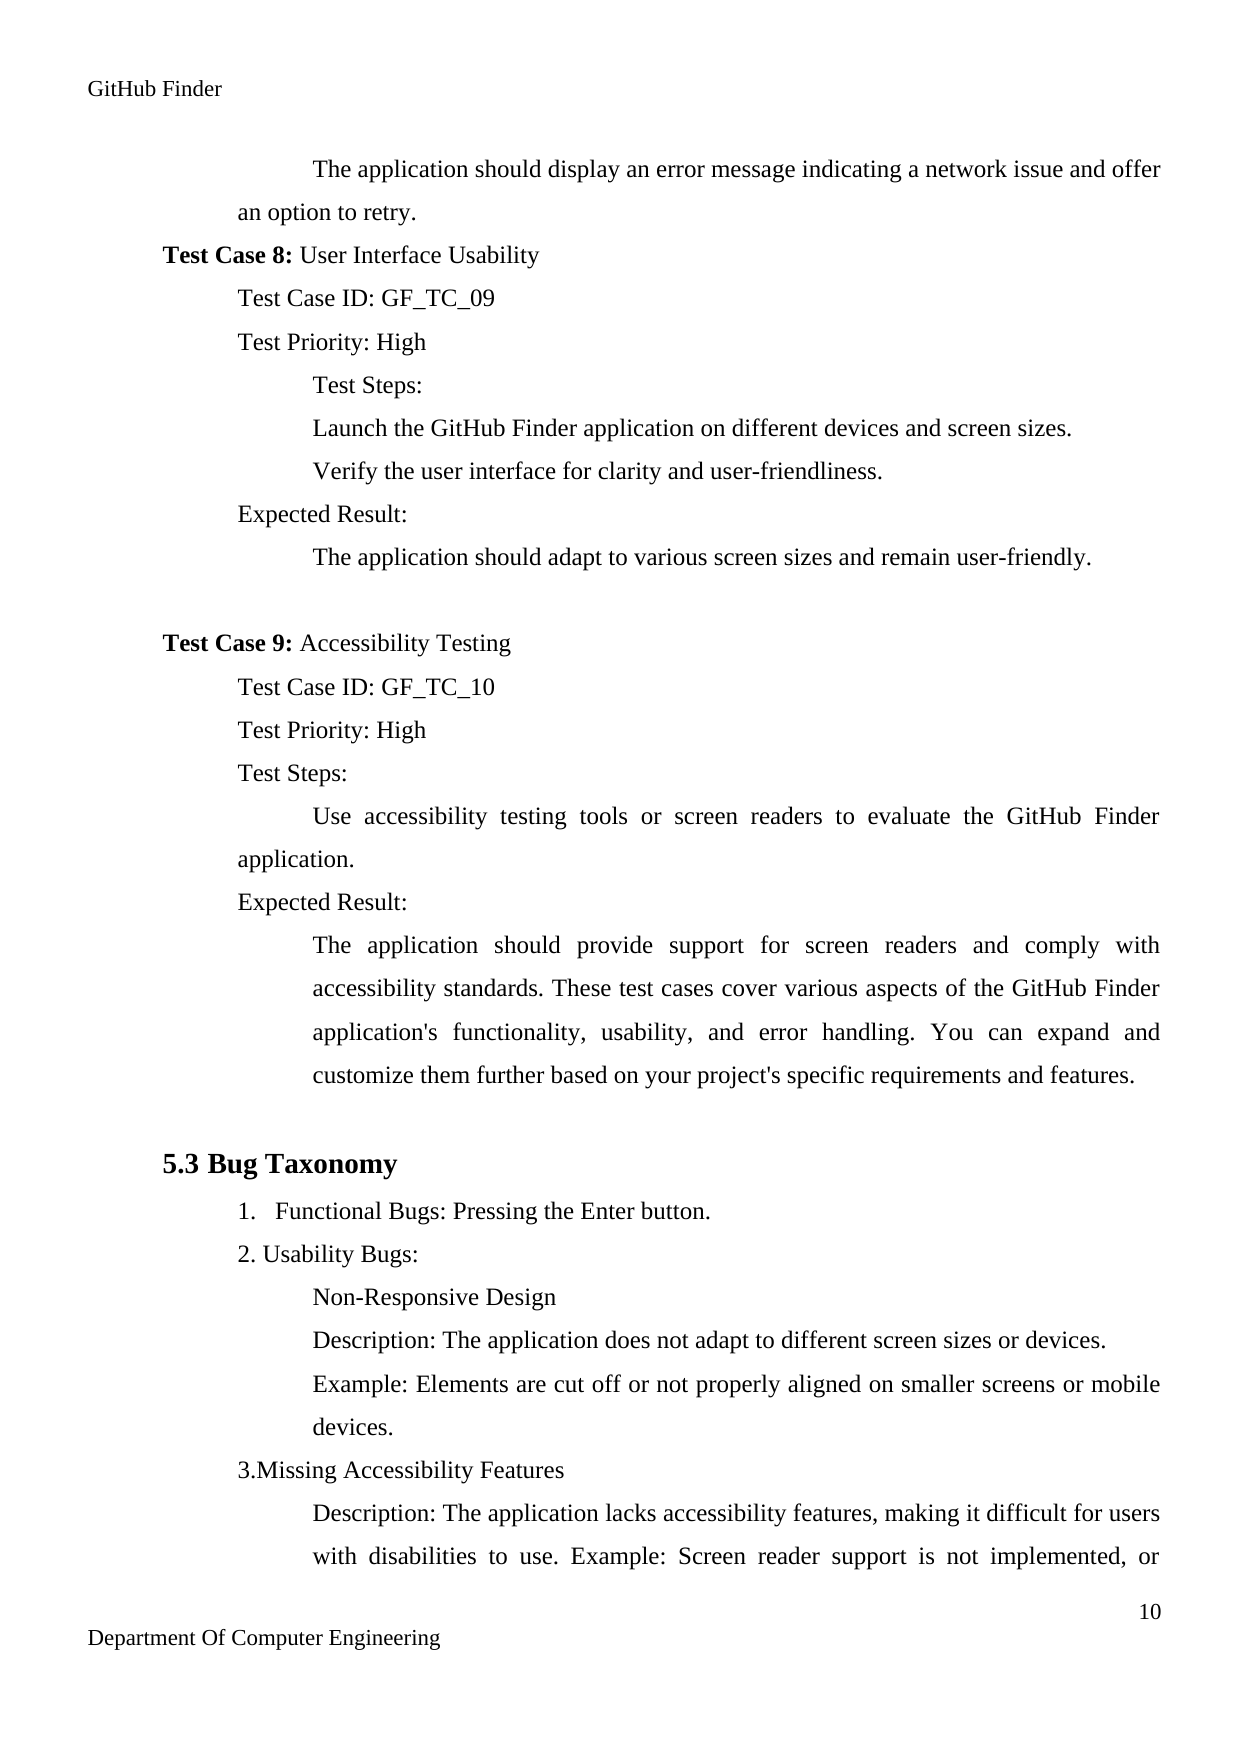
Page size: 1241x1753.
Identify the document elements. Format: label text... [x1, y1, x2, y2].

text The application should adapt to various screen sizes and remain user-friendly. [237, 542, 1161, 571]
text Launch the GitHub Finder application on different devices and screen sizes. [312, 413, 1161, 442]
list Functional Bugs: Pressing the Enter button. [237, 1196, 1161, 1225]
text The application should display an error message indicating a network issue and offer an option to retry. [237, 154, 1161, 226]
list Bug Taxonomy [162, 1146, 1161, 1179]
text Test Priority: High [237, 327, 1161, 355]
text Test Steps: [312, 370, 1161, 398]
text Test Priority: High [237, 715, 1161, 743]
list Example: Elements are cut off or not properly aligned on smaller screens or mobile devices. [312, 1369, 1161, 1441]
list Non-Responsive Design [312, 1282, 1161, 1311]
text Expected Result: [237, 887, 1161, 916]
text Test Steps: [237, 758, 1161, 787]
text Use accessibility testing tools or screen readers to evaluate the GitHub Finder application. [237, 801, 1161, 873]
text Verify the user interface for clarity and user-friendliness. [312, 456, 1161, 485]
text Expected Result: [237, 499, 1161, 528]
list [312, 1498, 1161, 1570]
text Test Case ID: GF_TC_10 [237, 672, 1161, 700]
list Description: The application does not adapt to different screen sizes or devices. [312, 1326, 1161, 1354]
text The application should provide support for screen readers and comply with accessibility standards. These test cases cover various aspects of the GitHub Finder application's functionality, usability, and error handling. You can expand and customize them further based on your project's specific requirements and features. [312, 930, 1161, 1088]
text Test Case 9: Accessibility Testing [162, 628, 1161, 657]
list 2. Usability Bugs: [237, 1239, 1161, 1268]
text Test Case ID: GF_TC_09 [237, 283, 1161, 312]
text 3.Missing Accessibility Features [162, 1455, 1161, 1484]
text Test Case 8: User Interface Usability [162, 240, 1161, 269]
